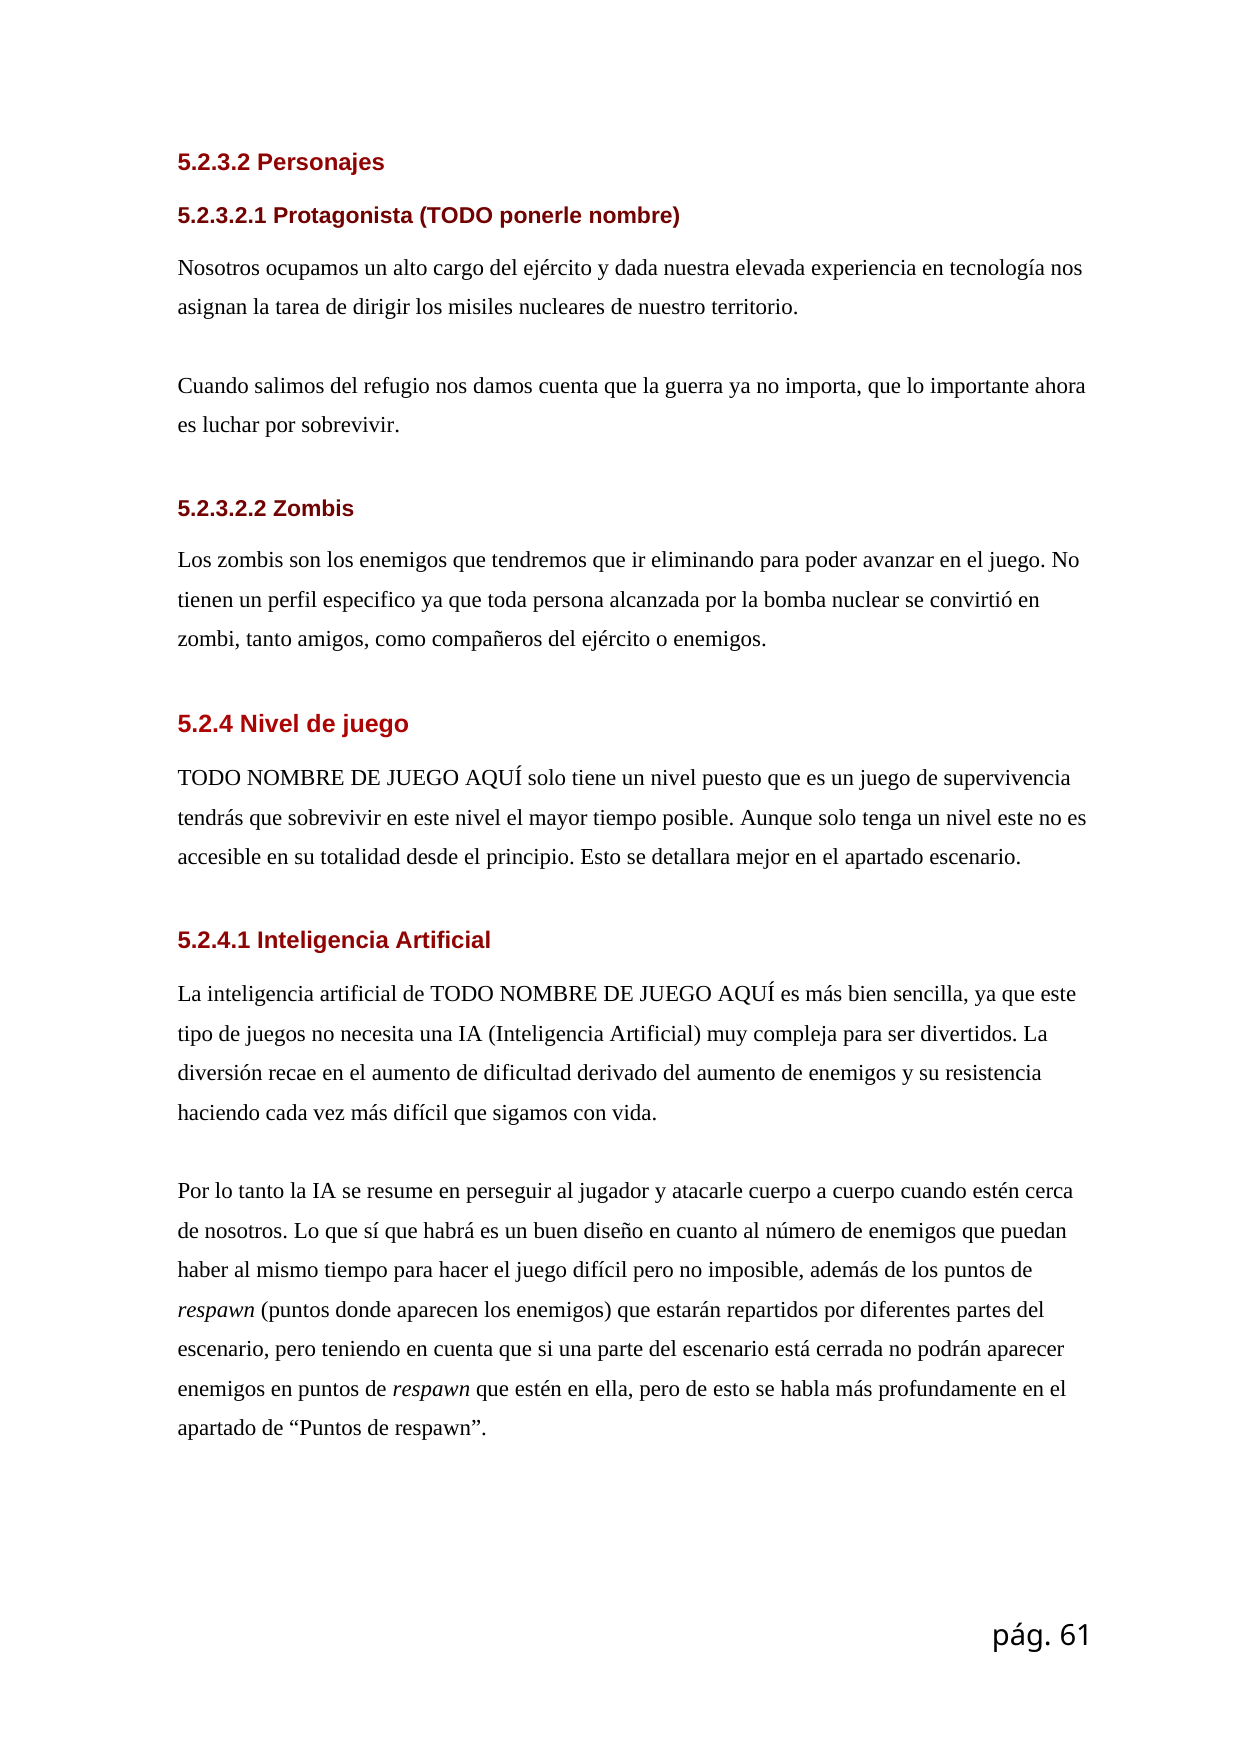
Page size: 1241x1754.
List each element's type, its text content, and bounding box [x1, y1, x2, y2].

subtitle 5.2.3.2 Personajes [177, 148, 1092, 175]
subtitle 5.2.3.2.2 Zombis [177, 494, 1092, 521]
subtitle 5.2.4 Nivel de juego [177, 709, 1092, 737]
text Nosotros ocupamos un alto cargo del ejército y dada nuestra elevada experiencia en tecnología nos asignan la tarea de dirigir los misiles nucleares de nuestro territorio. [177, 253, 1092, 319]
text La inteligencia artificial de TODO NOMBRE DE JUEGO AQUÍ es más bien sencilla, ya que este tipo de juegos no necesita una IA (Inteligencia Artificial) muy compleja para ser divertidos. La diversión recae en el aumento de dificultad derivado del aumento de enemigos y su resistencia haciendo cada vez más difícil que sigamos con vida. [177, 980, 1092, 1125]
text Cuando salimos del refugio nos damos cuenta que la guerra ya no importa, que lo importante ahora es luchar por sobrevivir. [177, 372, 1092, 438]
text TODO NOMBRE DE JUEGO AQUÍ solo tiene un nivel puesto que es un juego de supervivencia tendrás que sobrevivir en este nivel el mayor tiempo posible. Aunque solo tenga un nivel este no es accesible en su totalidad desde el principio. Esto se detallara mejor en el apartado escenario. [177, 764, 1092, 869]
text Los zombis son los enemigos que tendremos que ir eliminando para poder avanzar en el juego. No tienen un perfil especifico ya que toda persona alcanzada por la bomba nuclear se convirtió en zombi, tanto amigos, como compañeros del ejército o enemigos. [177, 547, 1092, 652]
subtitle 5.2.4.1 Inteligencia Artificial [177, 926, 1092, 954]
text Por lo tanto la IA se resume en perseguir al jugador y atacarle cuerpo a cuerpo cuando estén cerca de nosotros. Lo que sí que habrá es un buen diseño en cuanto al número de enemigos que puedan haber al mismo tiempo para hacer el juego difícil pero no imposible, además de los puntos de respawn (puntos donde aparecen los enemigos) que estarán repartidos por diferentes partes del escenario, pero teniendo en cuenta que si una parte del escenario está cerrada no podrán aparecer enemigos en puntos de respawn que estén en ella, pero de esto se habla más profundamente en el apartado de “Puntos de respawn”. [177, 1178, 1092, 1441]
subtitle 5.2.3.2.1 Protagonista (TODO ponerle nombre) [177, 202, 1092, 228]
